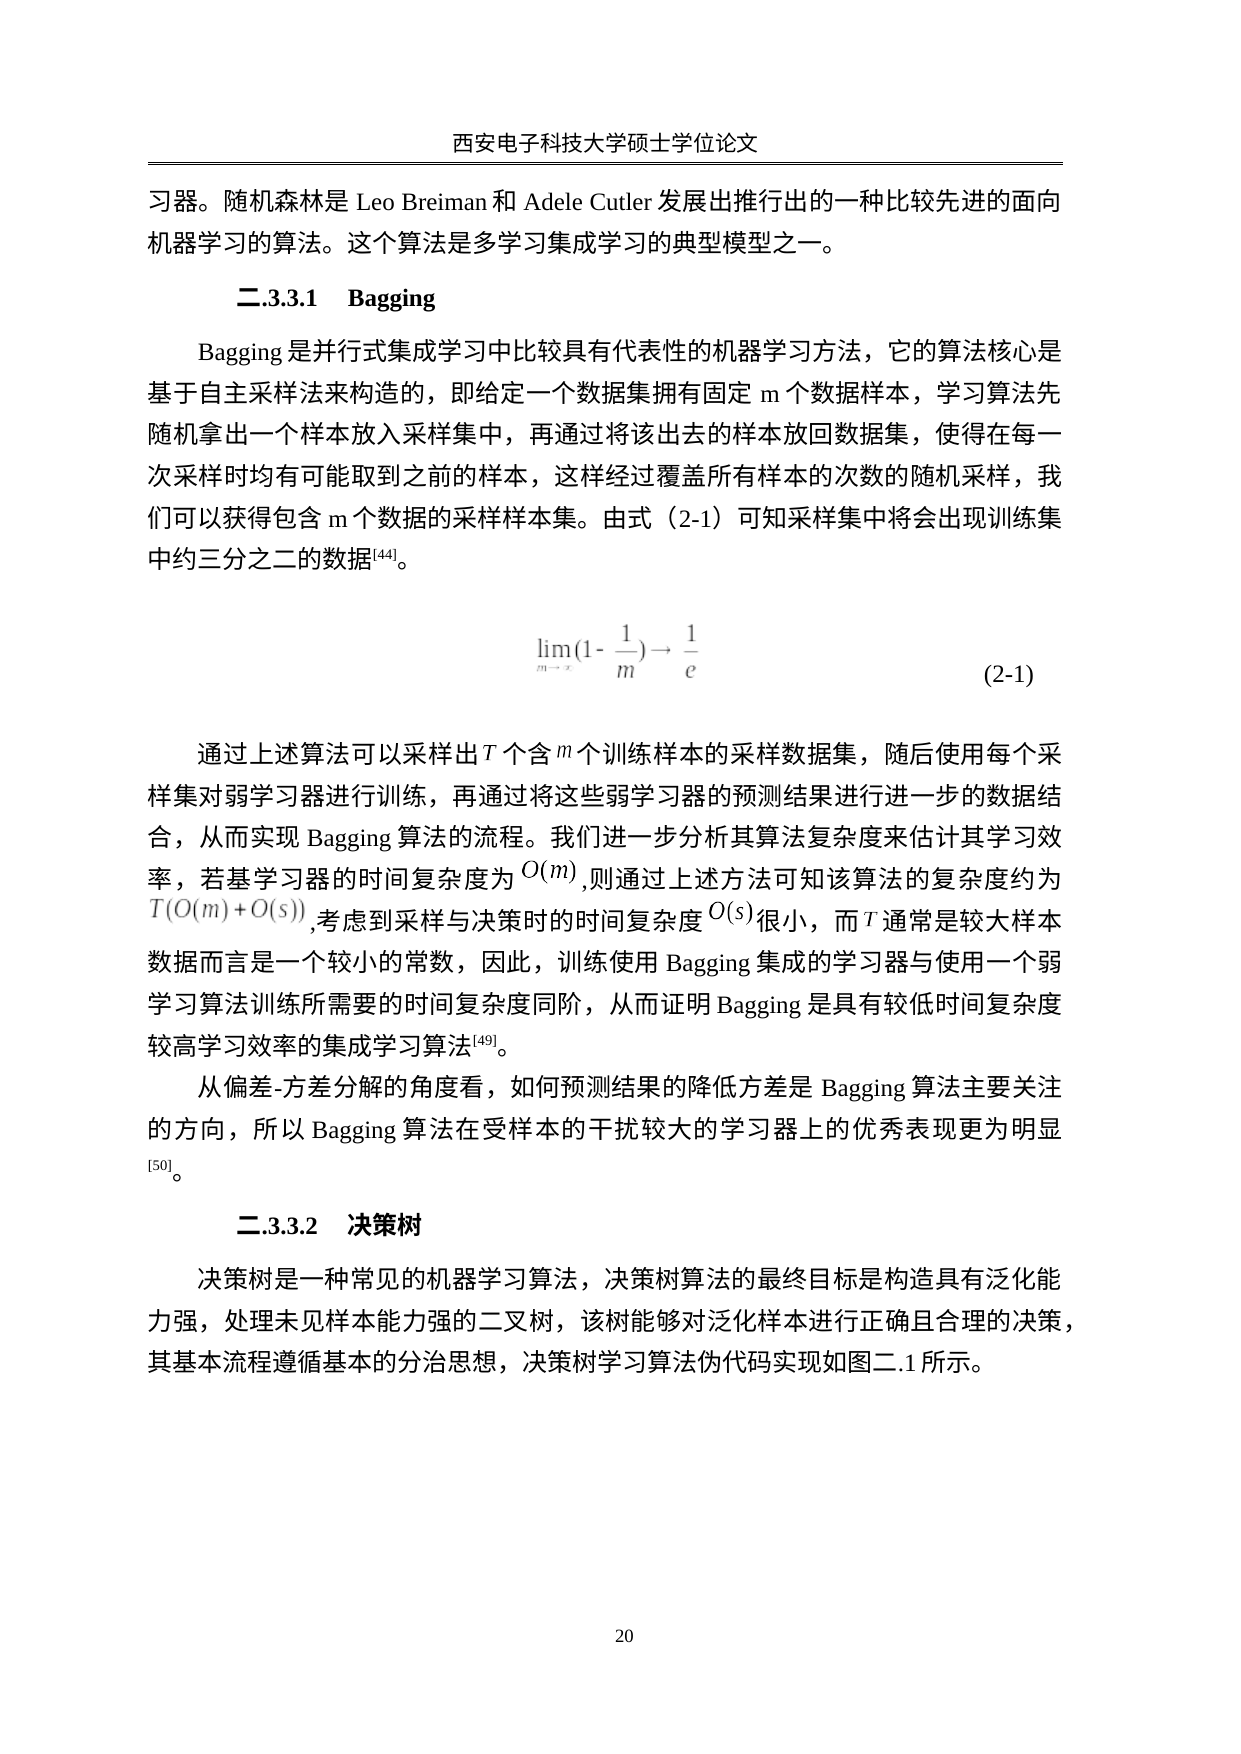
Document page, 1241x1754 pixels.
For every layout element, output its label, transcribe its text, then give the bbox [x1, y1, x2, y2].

text 通过上述算法可以采样出个含个训练样本的采样数据集，随后使用每个采样集对弱学习器进行训练，再通过将这些弱学习器的预测结果进行进一步的数据结合，从而实现Bagging算法的流程。我们进一步分析其算法复杂度来估计其学习效率，若基学习器的时间复杂度为,则通过上述方法可知该算法的复杂度约为,考虑到采样与决策时的时间复杂度很小，而通常是较大样本数据而言是一个较小的常数，因此，训练使用Bagging集成的学习器与使用一个弱学习算法训练所需要的时间复杂度同阶，从而证明Bagging是具有较低时间复杂度、较高学习效率的集成学习算法[49]。 [148, 730, 1063, 1063]
subtitle 决策树 [236, 1201, 1063, 1242]
text 从偏差-方差分解的角度看，如何预测结果的降低方差是Bagging算法主要关注的方向，所以Bagging算法在受样本的干扰较大的学习器上的优秀表现更为明显[50]。 [148, 1063, 1063, 1188]
text (2-1) [148, 619, 1063, 688]
subtitle Bagging [236, 273, 1063, 315]
text Bagging是并行式集成学习中比较具有代表性的机器学习方法，它的算法核心是基于自主采样法来构造的，即给定一个数据集拥有固定m个数据样本，学习算法先随机拿出一个样本放入采样集中，再通过将该出去的样本放回数据集，使得在每一次采样时均有可能取到之前的样本，这样经过覆盖所有样本的次数的随机采样，我们可以获得包含m个数据的采样样本集。由式（2-1）可知采样集中将会出现训练集中约三分之二的数据[44]。 [148, 327, 1063, 577]
text 在机器学习中，随机森林是通过包含多个基于决策树弱学习器进而构成的强学习器。随机森林是Leo Breiman和Adele Cutler发展出推行出的一种比较先进的面向机器学习的算法。这个算法是多学习集成学习的典型模型之一。 [148, 177, 1063, 261]
text 决策树是一种常见的机器学习算法，决策树算法的最终目标是构造具有泛化能力强，处理未见样本能力强的二叉树，该树能够对泛化样本进行正确且合理的决策，其基本流程遵循基本的分治思想，决策树学习算法伪代码实现如图2.13所示。 [148, 1255, 1063, 1380]
